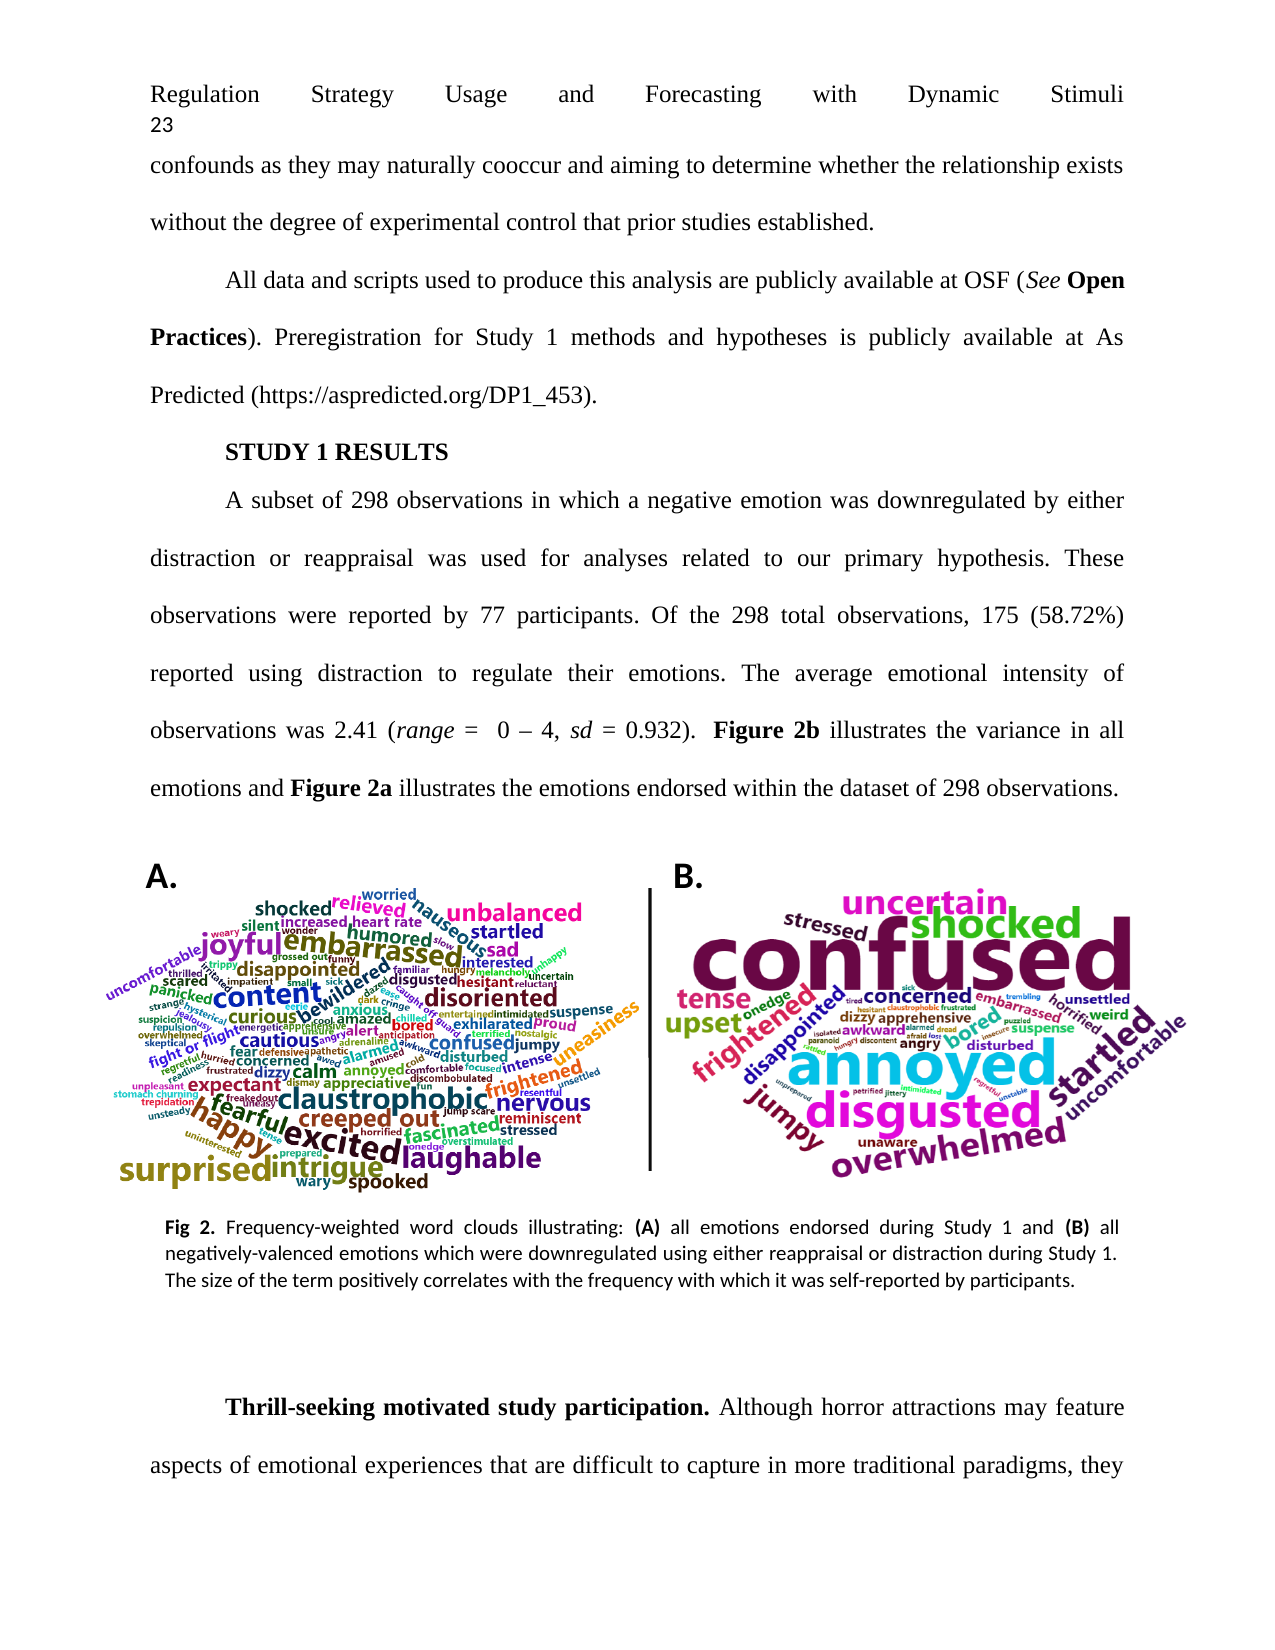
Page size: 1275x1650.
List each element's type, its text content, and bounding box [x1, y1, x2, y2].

picture [104, 887, 641, 1193]
text All data and scripts used to produce this analysis are publicly available at OSF (See Open Practices). Preregistration for Study 1 methods and hypotheses is publicly available at As Predicted (https://aspredicted.org/DP1_453). [150, 265, 1125, 409]
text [150, 150, 1125, 236]
picture [662, 888, 1191, 1179]
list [150, 1334, 1125, 1479]
text STUDY 1 RESULTS [200, 437, 1125, 466]
text A subset of 298 observations in which a negative emotion was downregulated by either distraction or reappraisal was used for analyses related to our primary hypothesis. These observations were reported by 77 participants. Of the 298 total observations, 175 (58.72%) reported using distraction to regulate their emotions. The average emotional intensity of observations was 2.41 (range = 0 – 4, sd = 0.932). Figure 2b illustrates the variance in all emotions and Figure 2a illustrates the emotions endorsed within the dataset of 298 observations. [150, 485, 1125, 801]
